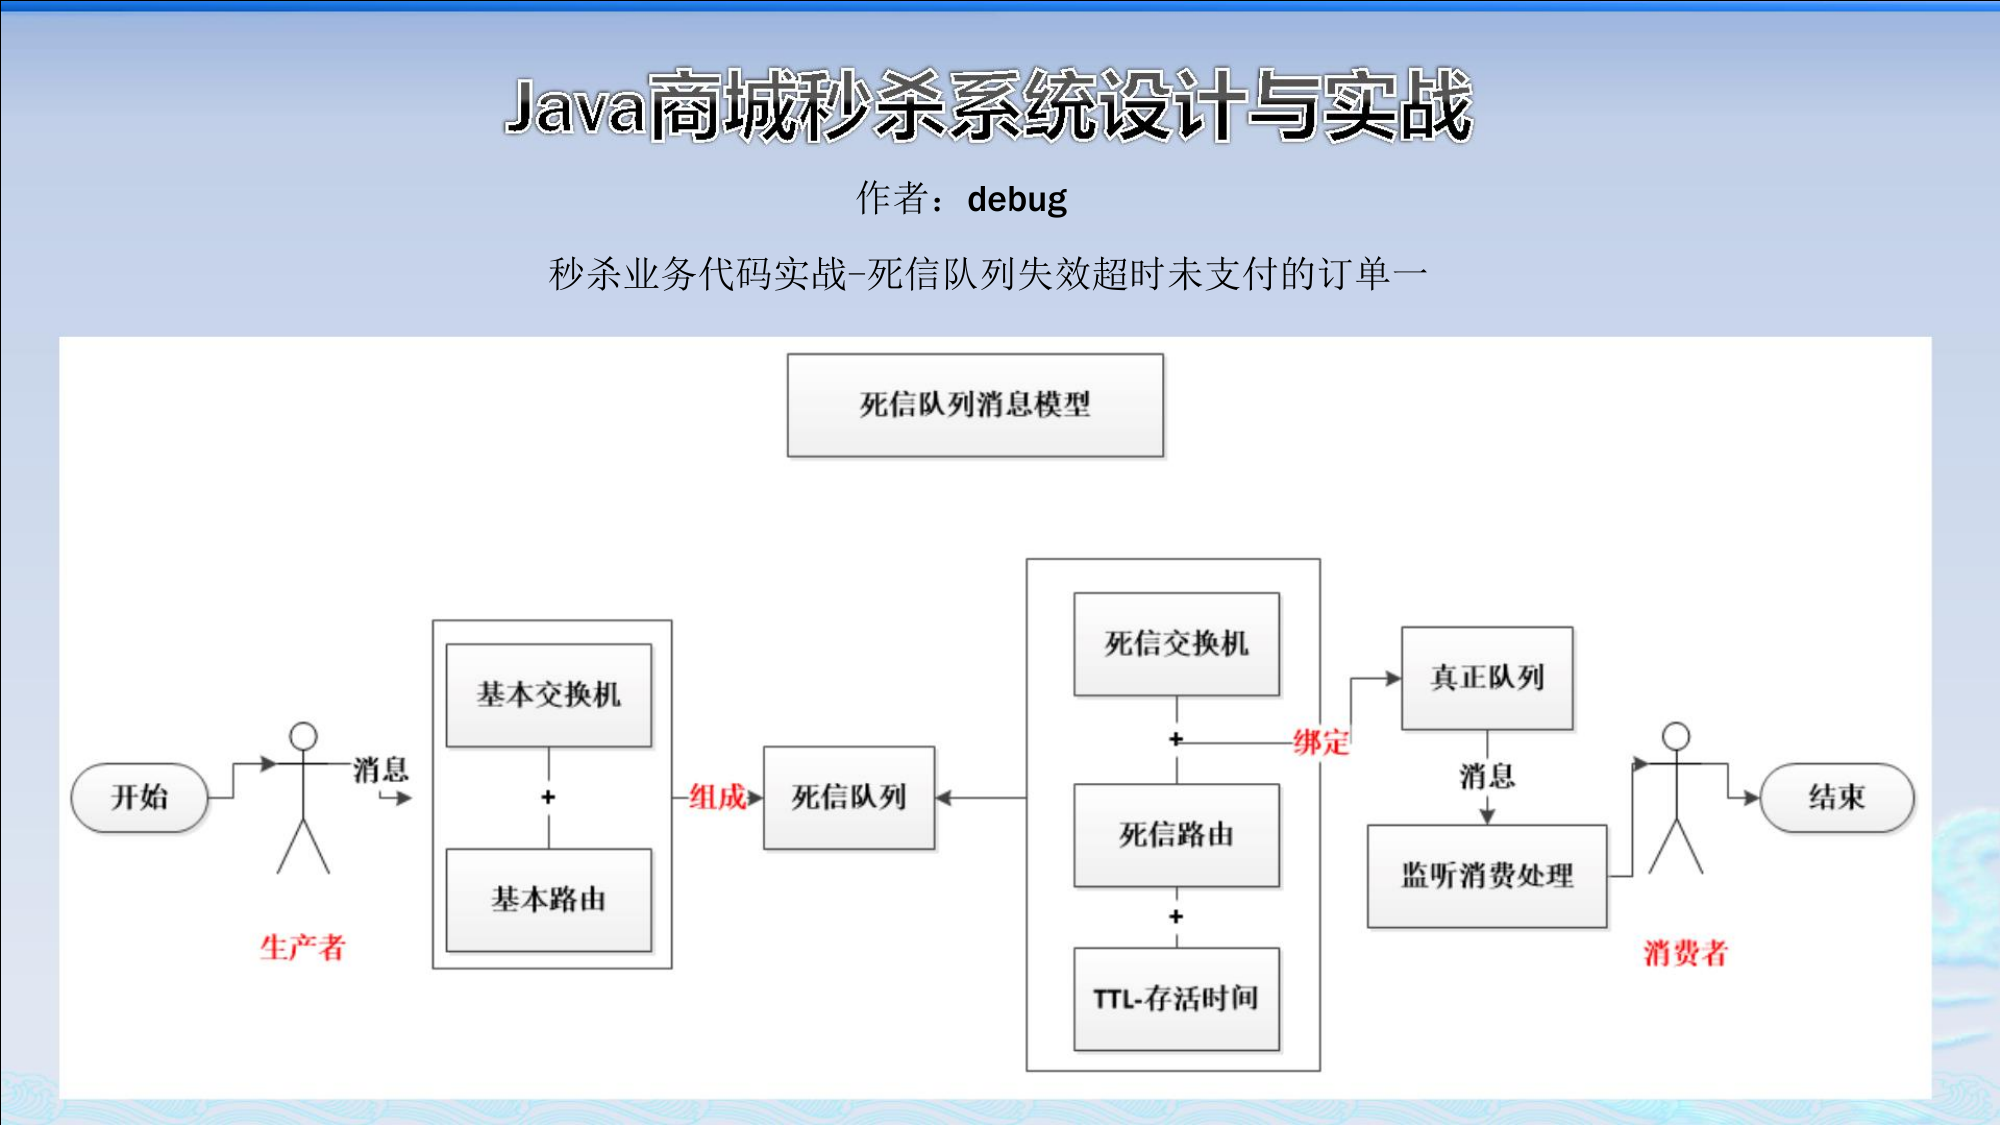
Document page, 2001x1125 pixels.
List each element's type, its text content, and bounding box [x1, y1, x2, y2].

picture [1, 1, 2000, 1125]
list 秒杀业务代码实战-死信队列失效超时未支付的订单一 [548, 258, 1568, 295]
list 作者：debug [854, 172, 1124, 222]
